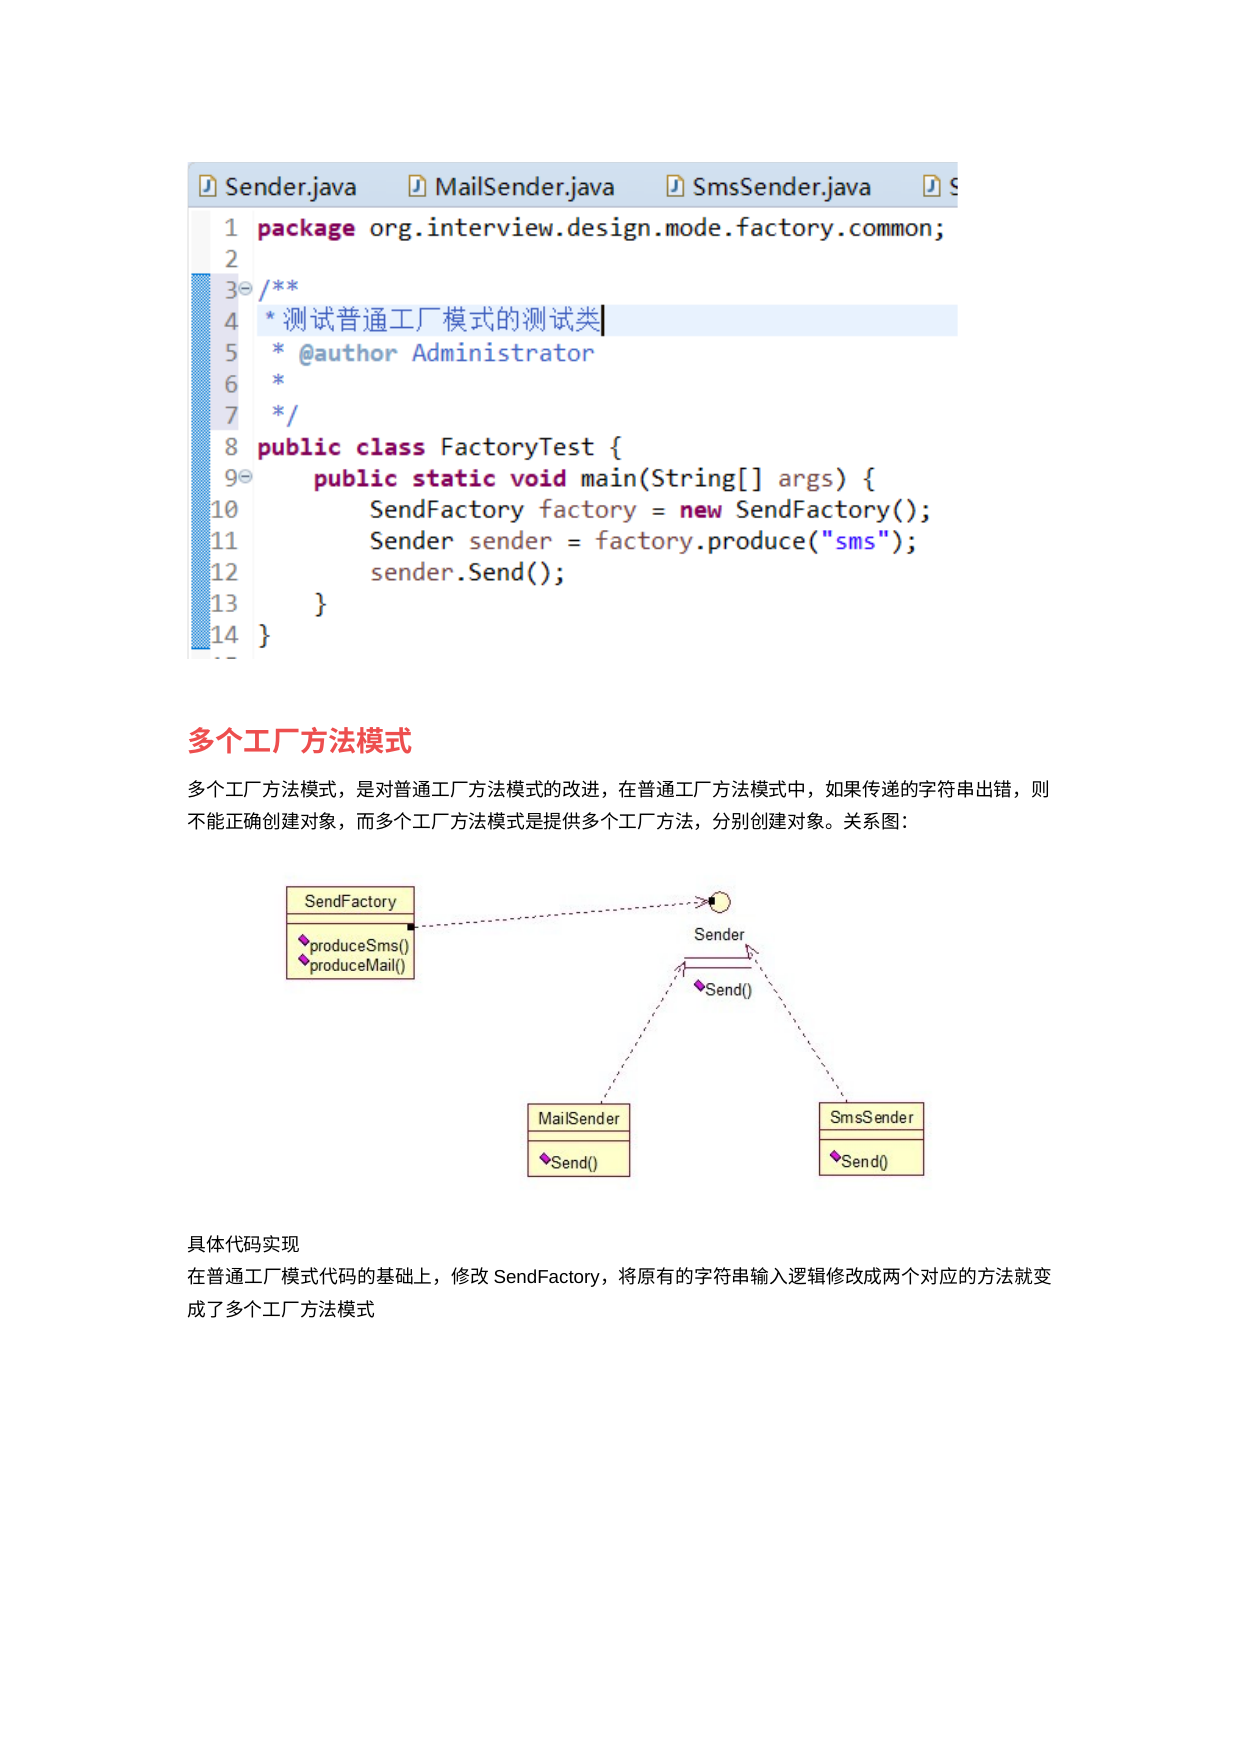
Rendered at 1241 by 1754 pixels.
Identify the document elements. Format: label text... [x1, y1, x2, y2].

text 多个工厂方法模式，是对普通工厂方法模式的改进，在普通工厂方法模式中，如果传递的字符串出错，则不能正确创建对象，而多个工厂方法模式是提供多个工厂方法，分别创建对象。关系图： [187, 772, 1053, 837]
text 在普通工厂模式代码的基础上，修改SendFactory，将原有的字符串输入逻辑修改成两个对应的方法就变成了多个工厂方法模式 [187, 1259, 1053, 1324]
text 具体代码实现 [187, 1227, 1053, 1259]
subtitle 多个工厂方法模式 [187, 707, 1053, 772]
picture [187, 162, 958, 659]
picture [187, 837, 1053, 1225]
